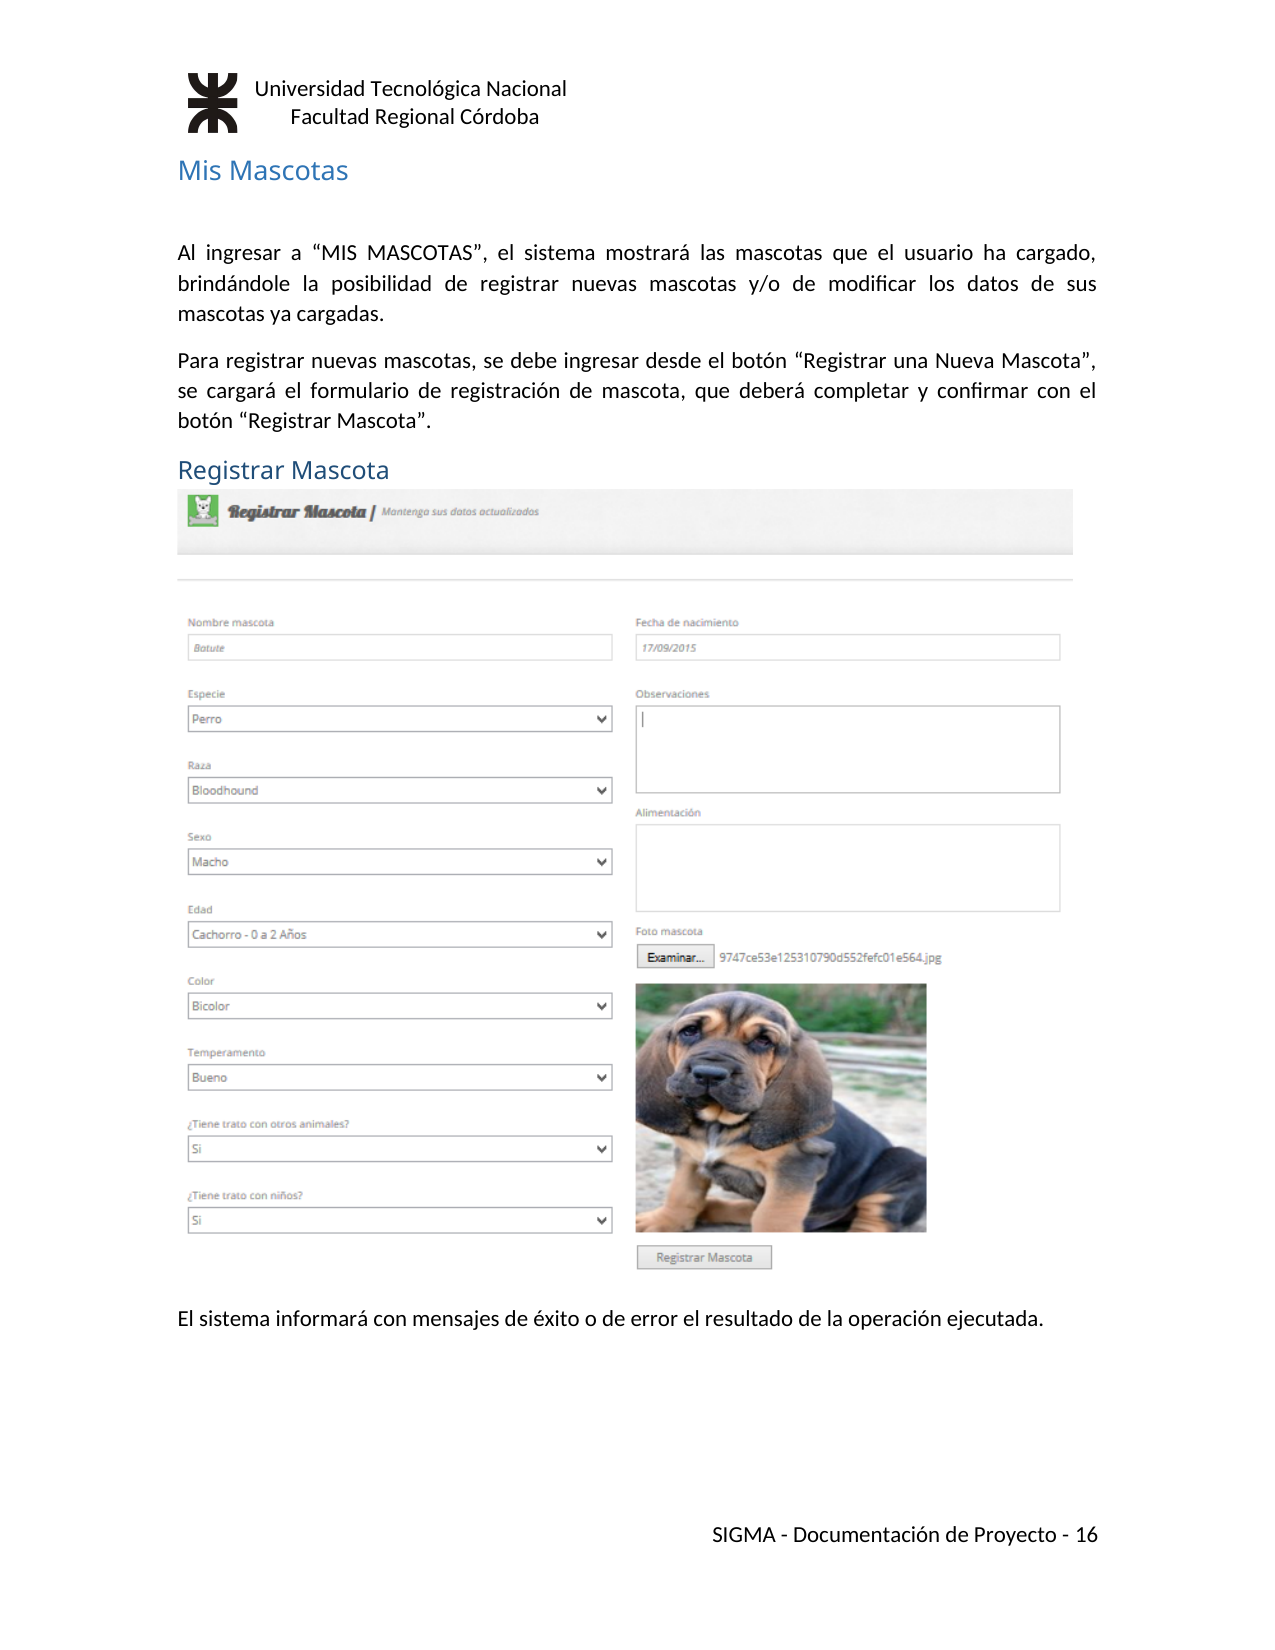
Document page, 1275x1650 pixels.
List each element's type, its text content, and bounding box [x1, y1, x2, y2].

picture [188, 73, 238, 133]
text Para registrar nuevas mascotas, se debe ingresar desde el botón “Registrar una Nueva Mascota”, se cargará el formulario de registración de mascota, que deberá completar y confirmar con el botón “Registrar Mascota”. [177, 346, 1098, 434]
subtitle Mis Mascotas [177, 152, 1098, 189]
picture [177, 489, 1073, 1286]
text El sistema informará con mensajes de éxito o de error el resultado de la operación ejecutada. [177, 1304, 1098, 1332]
text Al ingresar a “MIS MASCOTAS”, el sistema mostrará las mascotas que el usuario ha cargado, brindándole la posibilidad de registrar nuevas mascotas y/o de modificar los datos de sus mascotas ya cargadas. [177, 238, 1098, 327]
subtitle Registrar Mascota [177, 453, 1098, 487]
